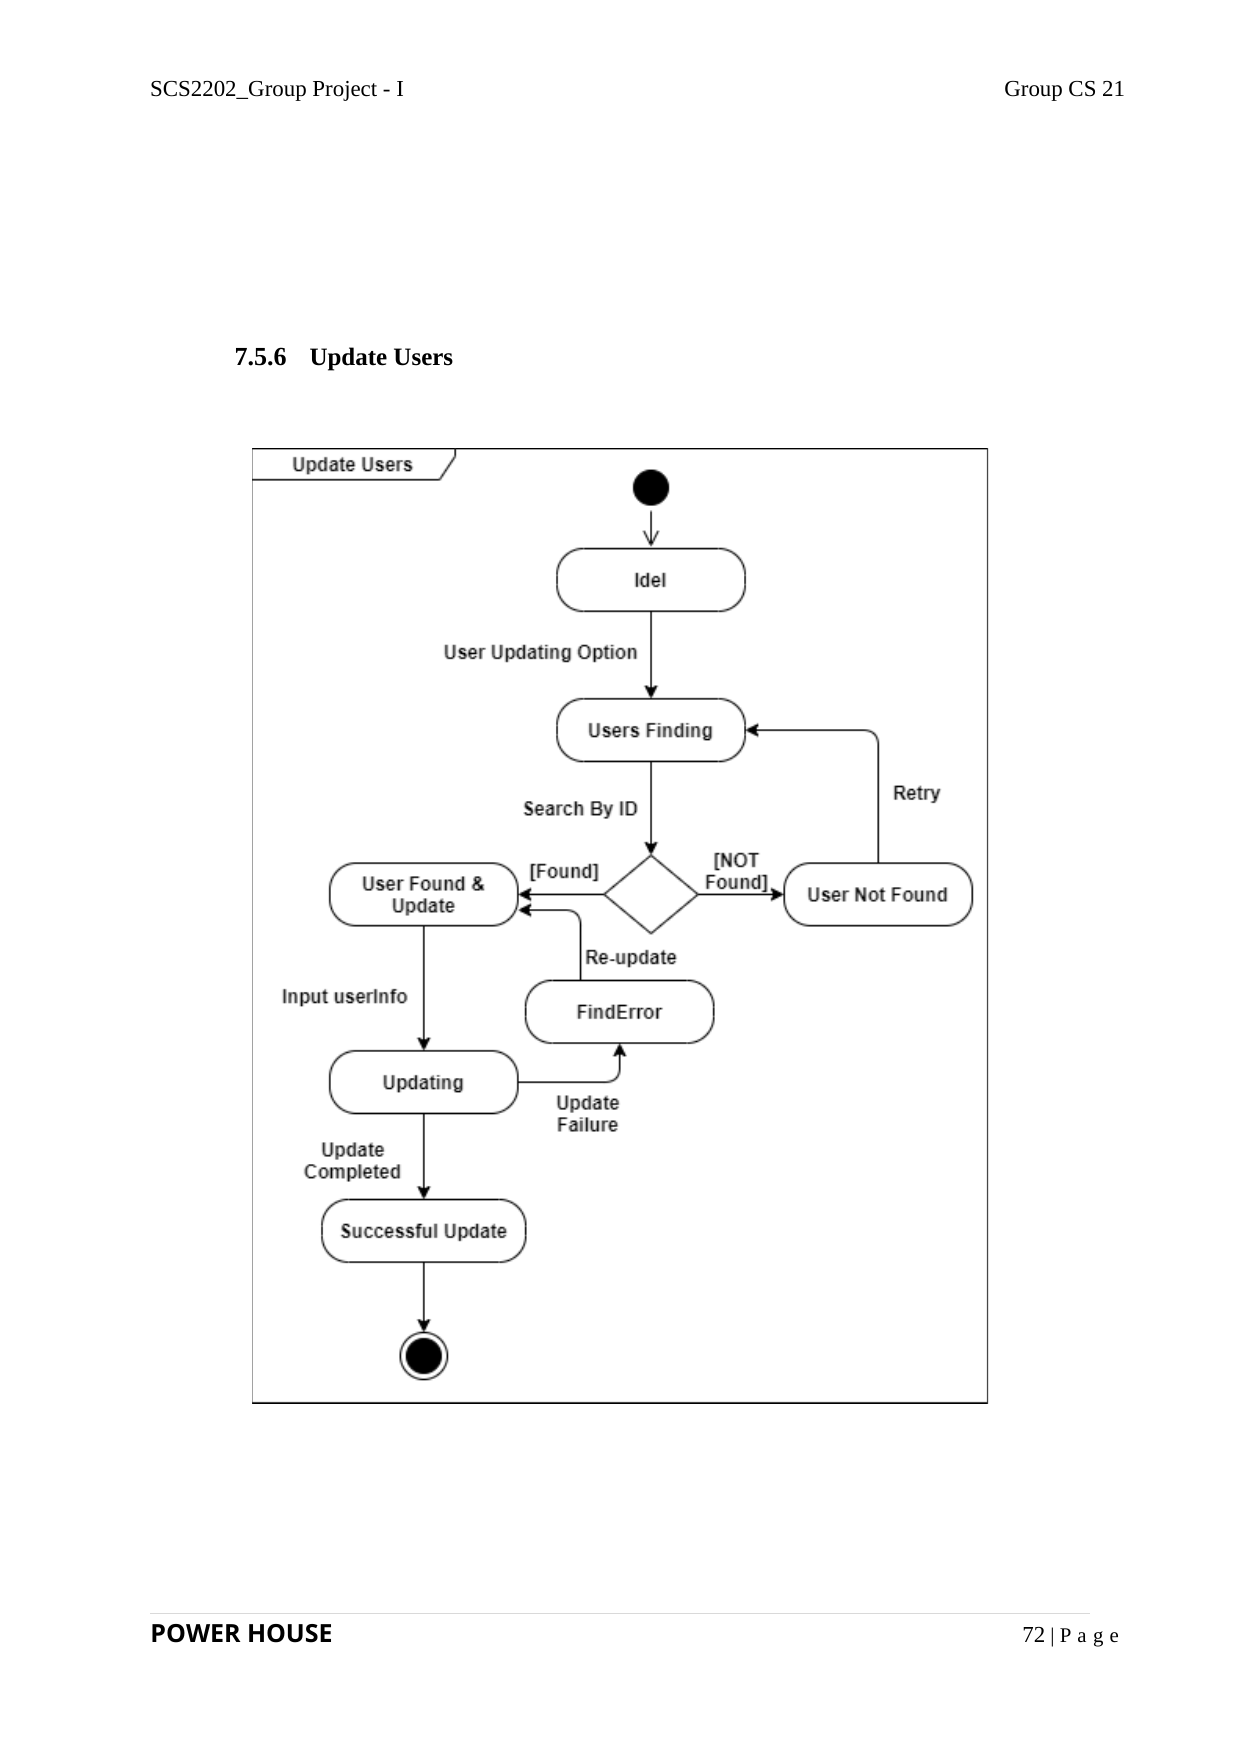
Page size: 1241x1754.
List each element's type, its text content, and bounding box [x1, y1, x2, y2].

subtitle Update Users [234, 341, 1090, 371]
picture [252, 448, 989, 1404]
